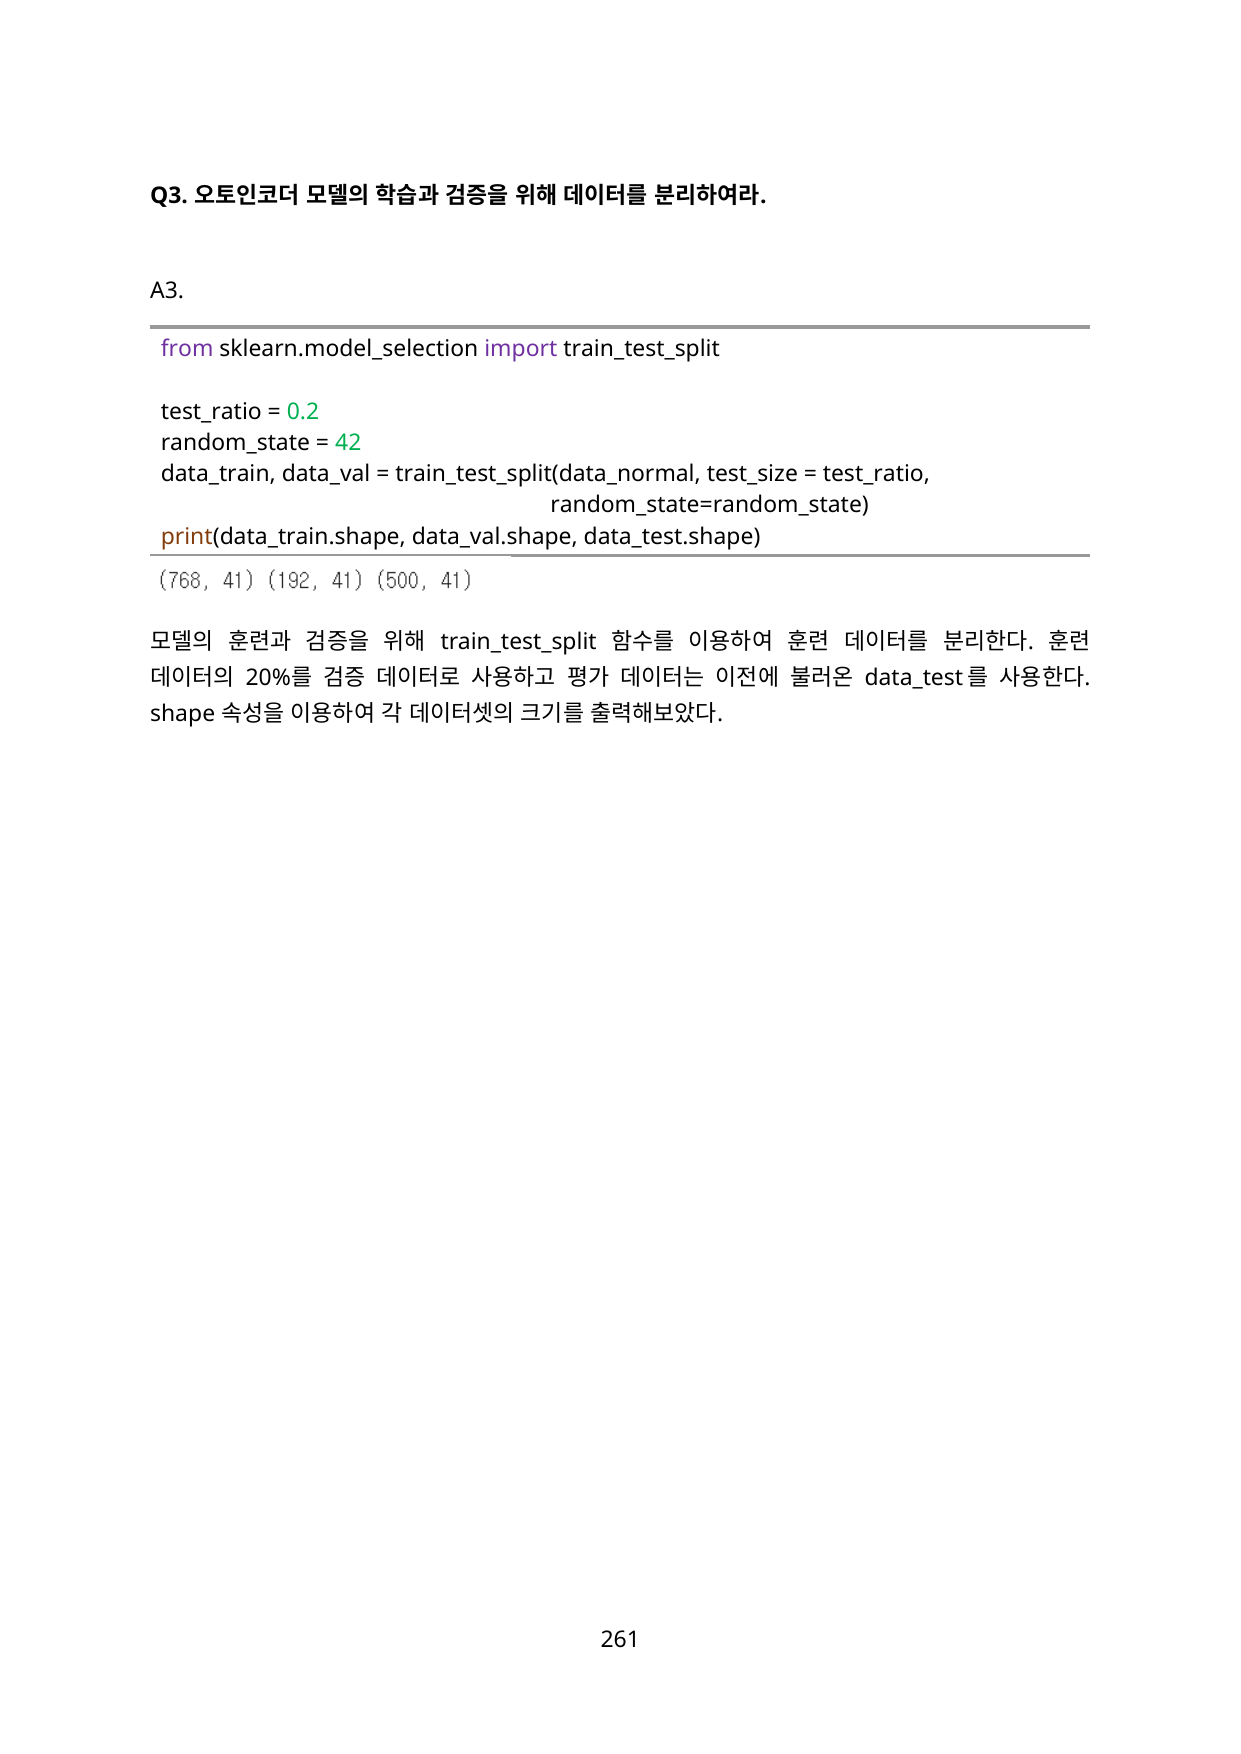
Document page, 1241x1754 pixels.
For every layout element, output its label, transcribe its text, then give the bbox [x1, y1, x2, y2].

table_header from sklearn.model_selection import train_test_split test_ratio = 0.2 random_state = 42 data_train, data_val = train_test_split(data_normal, test_size = test_ratio, random_state=random_state) print(data_train.shape, data_val.shape, data_test.shape) [150, 329, 1090, 554]
picture [150, 556, 512, 608]
text 오토인코더 모델의 학습과 검증을 위해 데이터를 분리하여라. [150, 177, 1090, 211]
text 모델의 훈련과 검증을 위해 train_test_split 함수를 이용하여 훈련 데이터를 분리한다. 훈련 데이터의 20%를 검증 데이터로 사용하고 평가 데이터는 이전에 불러온 data_test를 사용한다. shape 속성을 이용하여 각 데이터셋의 크기를 출력해보았다. [150, 623, 1090, 728]
